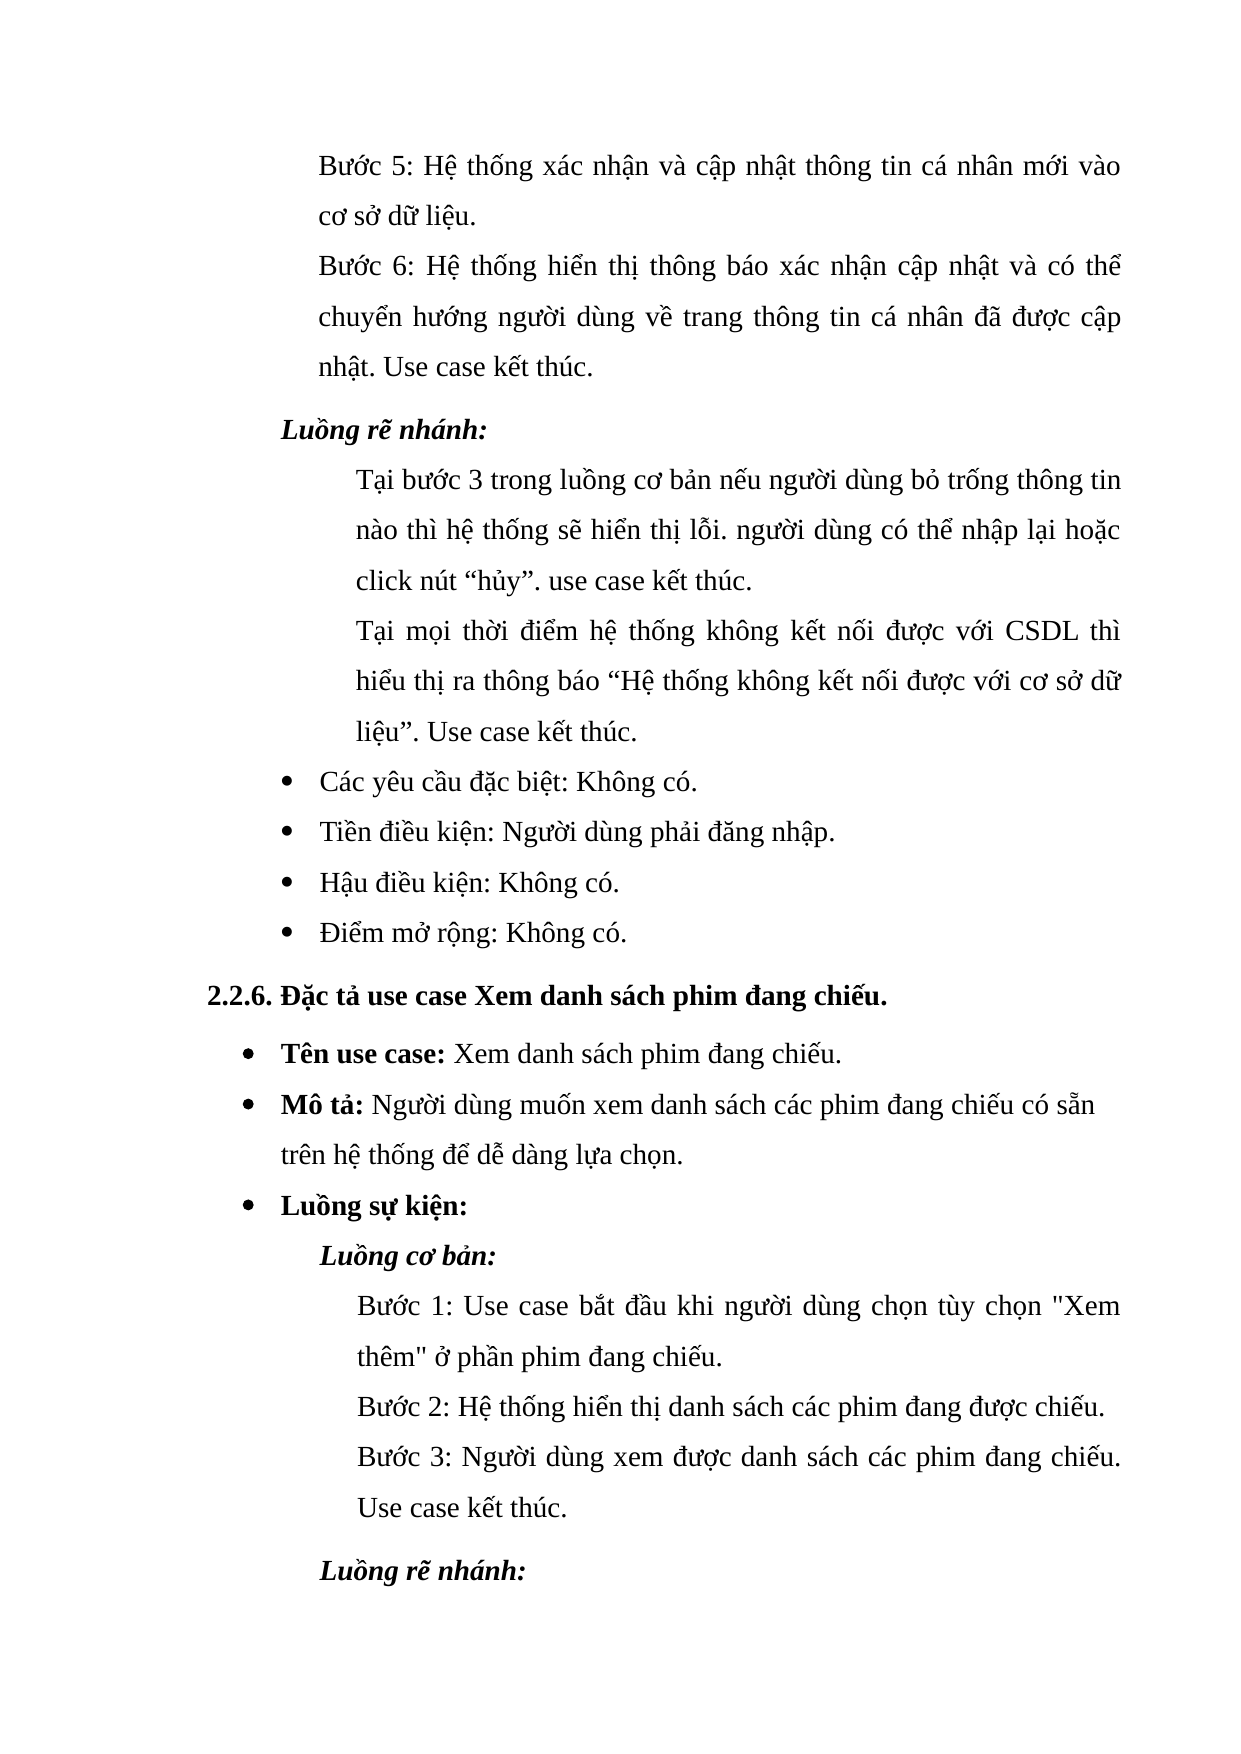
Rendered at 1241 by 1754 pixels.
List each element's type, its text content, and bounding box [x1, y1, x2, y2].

list Luồng sự kiện: [243, 1188, 1122, 1221]
list Các yêu cầu đặc biệt: Không có. [282, 764, 1122, 798]
list Tại bước 3 trong luồng cơ bản nếu người dùng bỏ trống thông tin nào thì hệ thống sẽ hiển thị lỗi. người dùng có thể nhập lại hoặc click nút “hủy”. use case kết thúc. [356, 462, 1122, 596]
text Bước 5: Hệ thống xác nhận và cập nhật thông tin cá nhân mới vào cơ sở dữ liệu. [318, 148, 1122, 232]
list Điểm mở rộng: Không có. [282, 915, 1122, 949]
text Bước 1: Use case bắt đầu khi người dùng chọn tùy chọn "Xem thêm" ở phần phim đang chiếu. [357, 1288, 1122, 1372]
subtitle 2.2.6. Đặc tả use case Xem danh sách phim đang chiếu. [207, 978, 1122, 1012]
list Luồng rẽ nhánh: [281, 412, 1122, 445]
text Bước 2: Hệ thống hiển thị danh sách các phim đang được chiếu. [357, 1389, 1122, 1423]
list Mô tả: Người dùng muốn xem danh sách các phim đang chiếu có sẵn trên hệ thống để dễ dàng lựa chọn. [243, 1087, 1122, 1171]
text Bước 3: Người dùng xem được danh sách các phim đang chiếu. Use case kết thúc. [357, 1439, 1122, 1523]
list Tiền điều kiện: Người dùng phải đăng nhập. [282, 814, 1122, 848]
list Hậu điều kiện: Không có. [282, 865, 1122, 898]
text Bước 6: Hệ thống hiển thị thông báo xác nhận cập nhật và có thể chuyển hướng người dùng về trang thông tin cá nhân đã được cập nhật. Use case kết thúc. [318, 248, 1122, 382]
list Luồng cơ bản: [282, 1238, 1122, 1272]
list Tên use case: Xem danh sách phim đang chiếu. [243, 1037, 1122, 1070]
list Luồng rẽ nhánh: [282, 1553, 1122, 1586]
list Tại mọi thời điểm hệ thống không kết nối được với CSDL thì hiểu thị ra thông báo “Hệ thống không kết nối được với cơ sở dữ liệu”. Use case kết thúc. [356, 613, 1122, 747]
